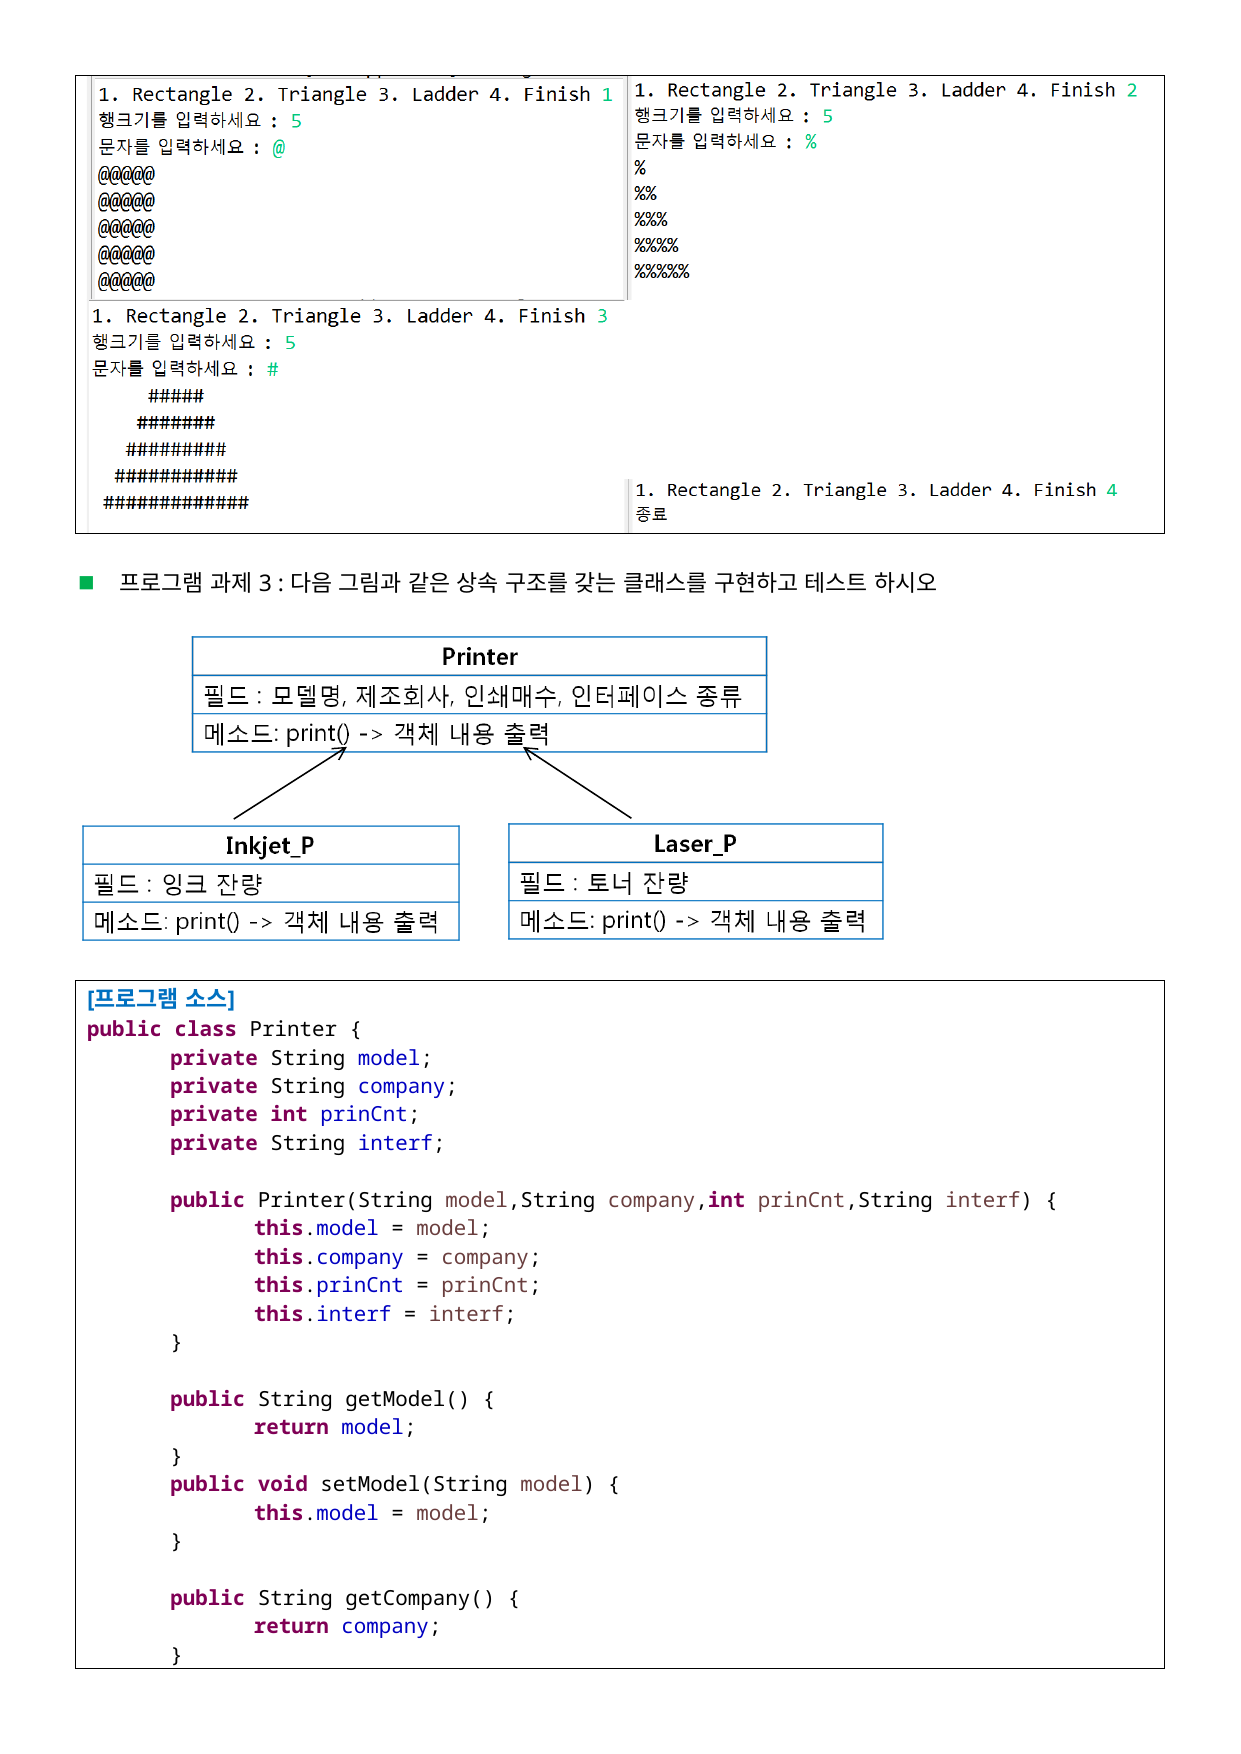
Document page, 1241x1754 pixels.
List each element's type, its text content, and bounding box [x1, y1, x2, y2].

picture [75, 818, 466, 947]
picture [528, 752, 538, 759]
picture [331, 753, 341, 759]
table_cell [실행 결과] [625, 76, 1164, 533]
picture [501, 816, 890, 946]
picture [185, 629, 774, 759]
list 프로그램 과제 3 : 다음 그림과 같은 상속 구조를 갖는 클래스를 구현하고 테스트 하시오 [78, 565, 1165, 598]
picture [86, 76, 1150, 533]
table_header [76, 981, 1164, 1668]
